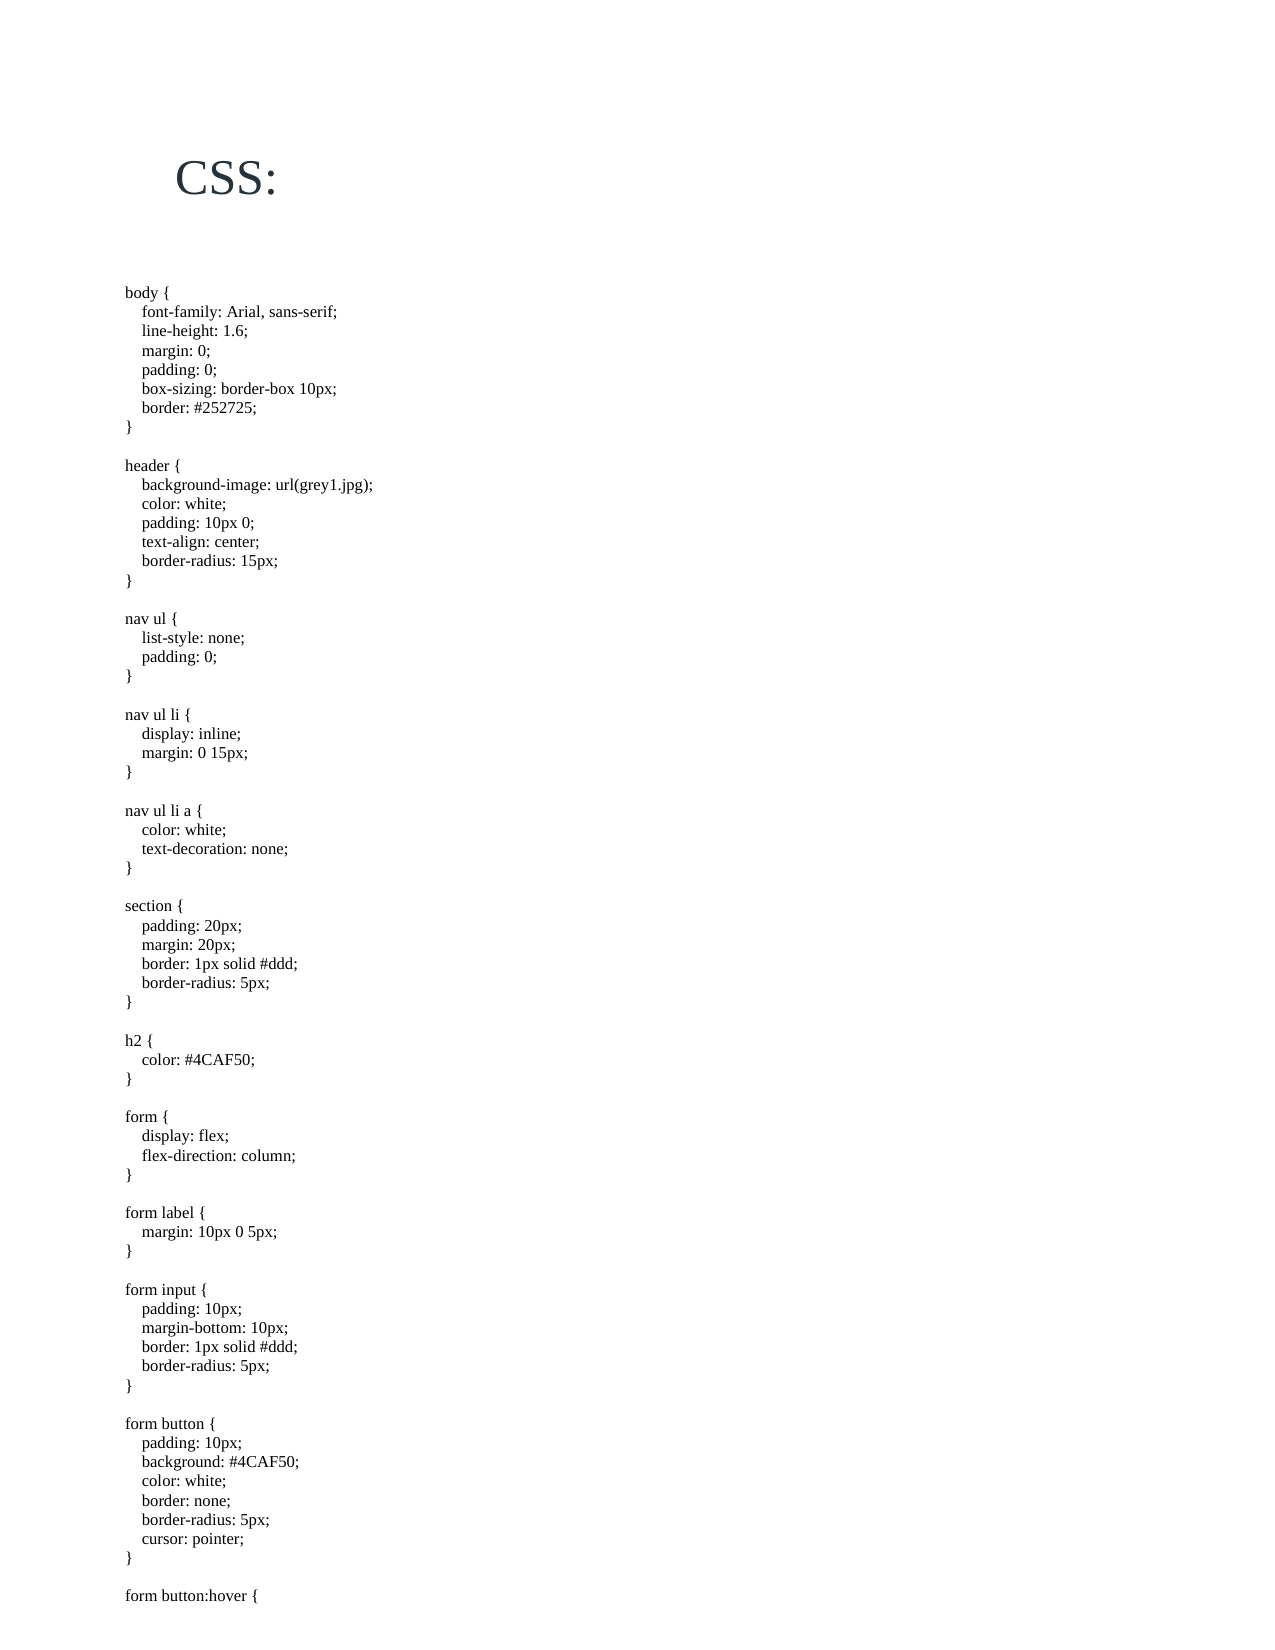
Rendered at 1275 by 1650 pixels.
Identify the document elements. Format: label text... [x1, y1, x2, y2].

text color: #4CAF50; [125, 1049, 1154, 1069]
text } [125, 1069, 1154, 1088]
text margin: 20px; [125, 934, 1154, 954]
text border: 1px solid #ddd; [125, 954, 1154, 973]
text } [125, 570, 1154, 589]
text margin: 0 15px; [125, 743, 1154, 762]
text } [125, 1241, 1154, 1260]
text margin: 10px 0 5px; [125, 1222, 1154, 1241]
text font-family: Arial, sans-serif; [125, 302, 1154, 321]
text form label { [125, 1203, 1154, 1222]
text display: flex; [125, 1126, 1154, 1145]
text text-decoration: none; [125, 839, 1154, 858]
text color: white; [125, 819, 1154, 839]
text } [125, 417, 1154, 436]
text box-sizing: border-box 10px; [125, 379, 1154, 398]
text list-style: none; [125, 628, 1154, 647]
text padding: 0; [125, 359, 1154, 379]
text border: 1px solid #ddd; [125, 1337, 1154, 1356]
text border-radius: 5px; [125, 973, 1154, 992]
text padding: 10px; [125, 1433, 1154, 1452]
text background-image: url(grey1.jpg); [125, 474, 1154, 494]
text border-radius: 5px; [125, 1356, 1154, 1375]
text form button:hover { [125, 1586, 1154, 1605]
text h2 { [125, 1030, 1154, 1049]
text color: white; [125, 494, 1154, 513]
text padding: 10px; [125, 1299, 1154, 1318]
text } [125, 762, 1154, 781]
text nav ul li { [125, 704, 1154, 724]
text padding: 10px 0; [125, 513, 1154, 532]
text line-height: 1.6; [125, 321, 1154, 340]
text margin: 0; [125, 340, 1154, 359]
text color: white; [125, 1471, 1154, 1490]
text border-radius: 15px; [125, 551, 1154, 570]
text padding: 20px; [125, 915, 1154, 934]
text margin-bottom: 10px; [125, 1318, 1154, 1337]
text body { [125, 283, 1154, 302]
text section { [125, 896, 1154, 915]
text border: #252725; [125, 398, 1154, 417]
text } [125, 992, 1154, 1011]
text } [125, 666, 1154, 685]
text header { [125, 455, 1154, 474]
text border: none; [125, 1490, 1154, 1509]
subtitle CSS: [150, 148, 1154, 206]
text } [125, 858, 1154, 877]
text padding: 0; [125, 647, 1154, 666]
text } [125, 1375, 1154, 1394]
text background: #4CAF50; [125, 1452, 1154, 1471]
text text-align: center; [125, 532, 1154, 551]
text nav ul { [125, 609, 1154, 628]
text } [125, 1164, 1154, 1184]
text nav ul li a { [125, 800, 1154, 819]
text cursor: pointer; [125, 1529, 1154, 1548]
text display: inline; [125, 724, 1154, 743]
text form { [125, 1107, 1154, 1126]
text border-radius: 5px; [125, 1509, 1154, 1529]
text form button { [125, 1414, 1154, 1433]
text } [125, 1548, 1154, 1567]
text flex-direction: column; [125, 1145, 1154, 1164]
text form input { [125, 1279, 1154, 1299]
